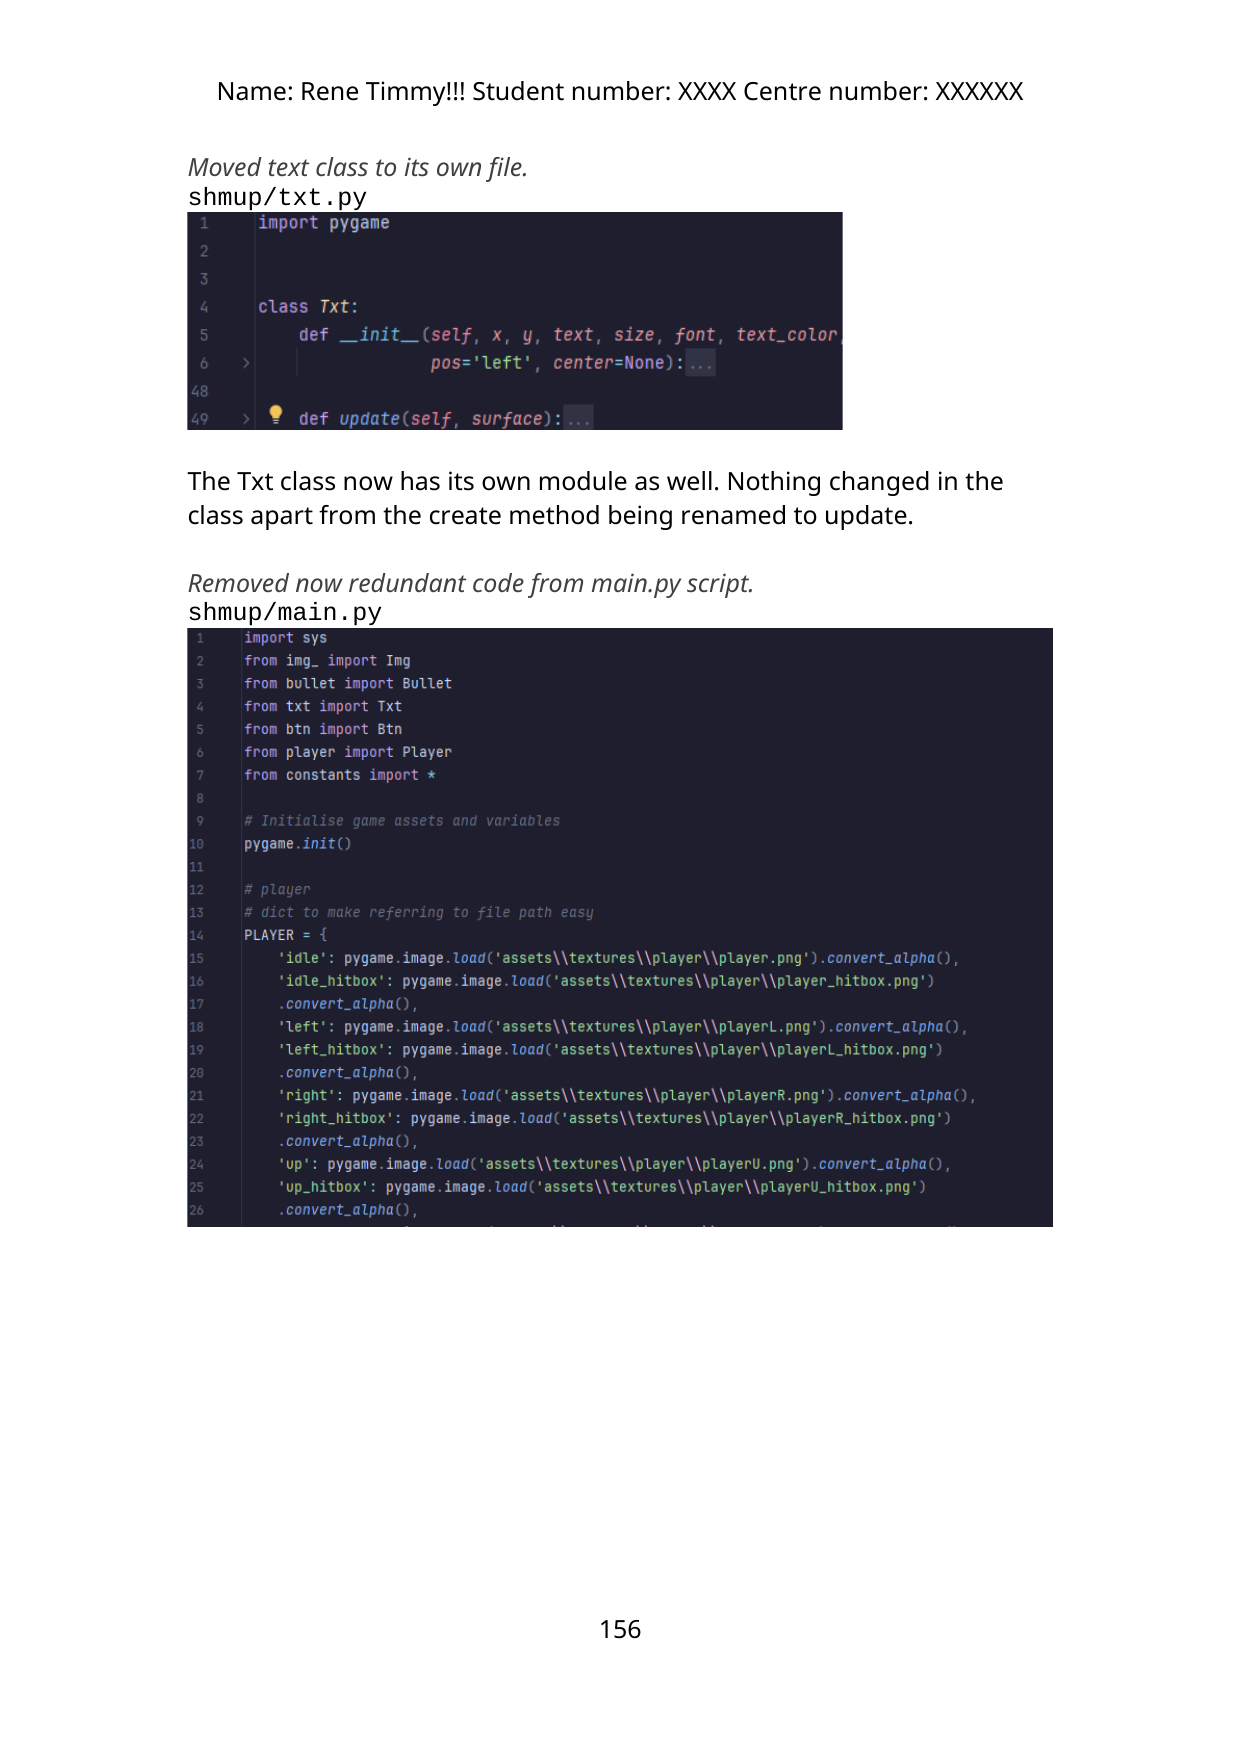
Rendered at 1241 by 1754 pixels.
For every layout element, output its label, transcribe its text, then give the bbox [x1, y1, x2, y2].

text Removed now redundant code from main.py script. [187, 566, 1053, 600]
text Moved text class to its own file. [187, 150, 1053, 184]
text shmup/txt.py [187, 184, 1053, 212]
text shmup/main.py [187, 600, 1053, 628]
picture [187, 628, 1053, 1227]
text The Txt class now has its own module as well. Nothing changed in the class apart from the create method being renamed to update. [187, 464, 1053, 532]
picture [187, 212, 843, 430]
